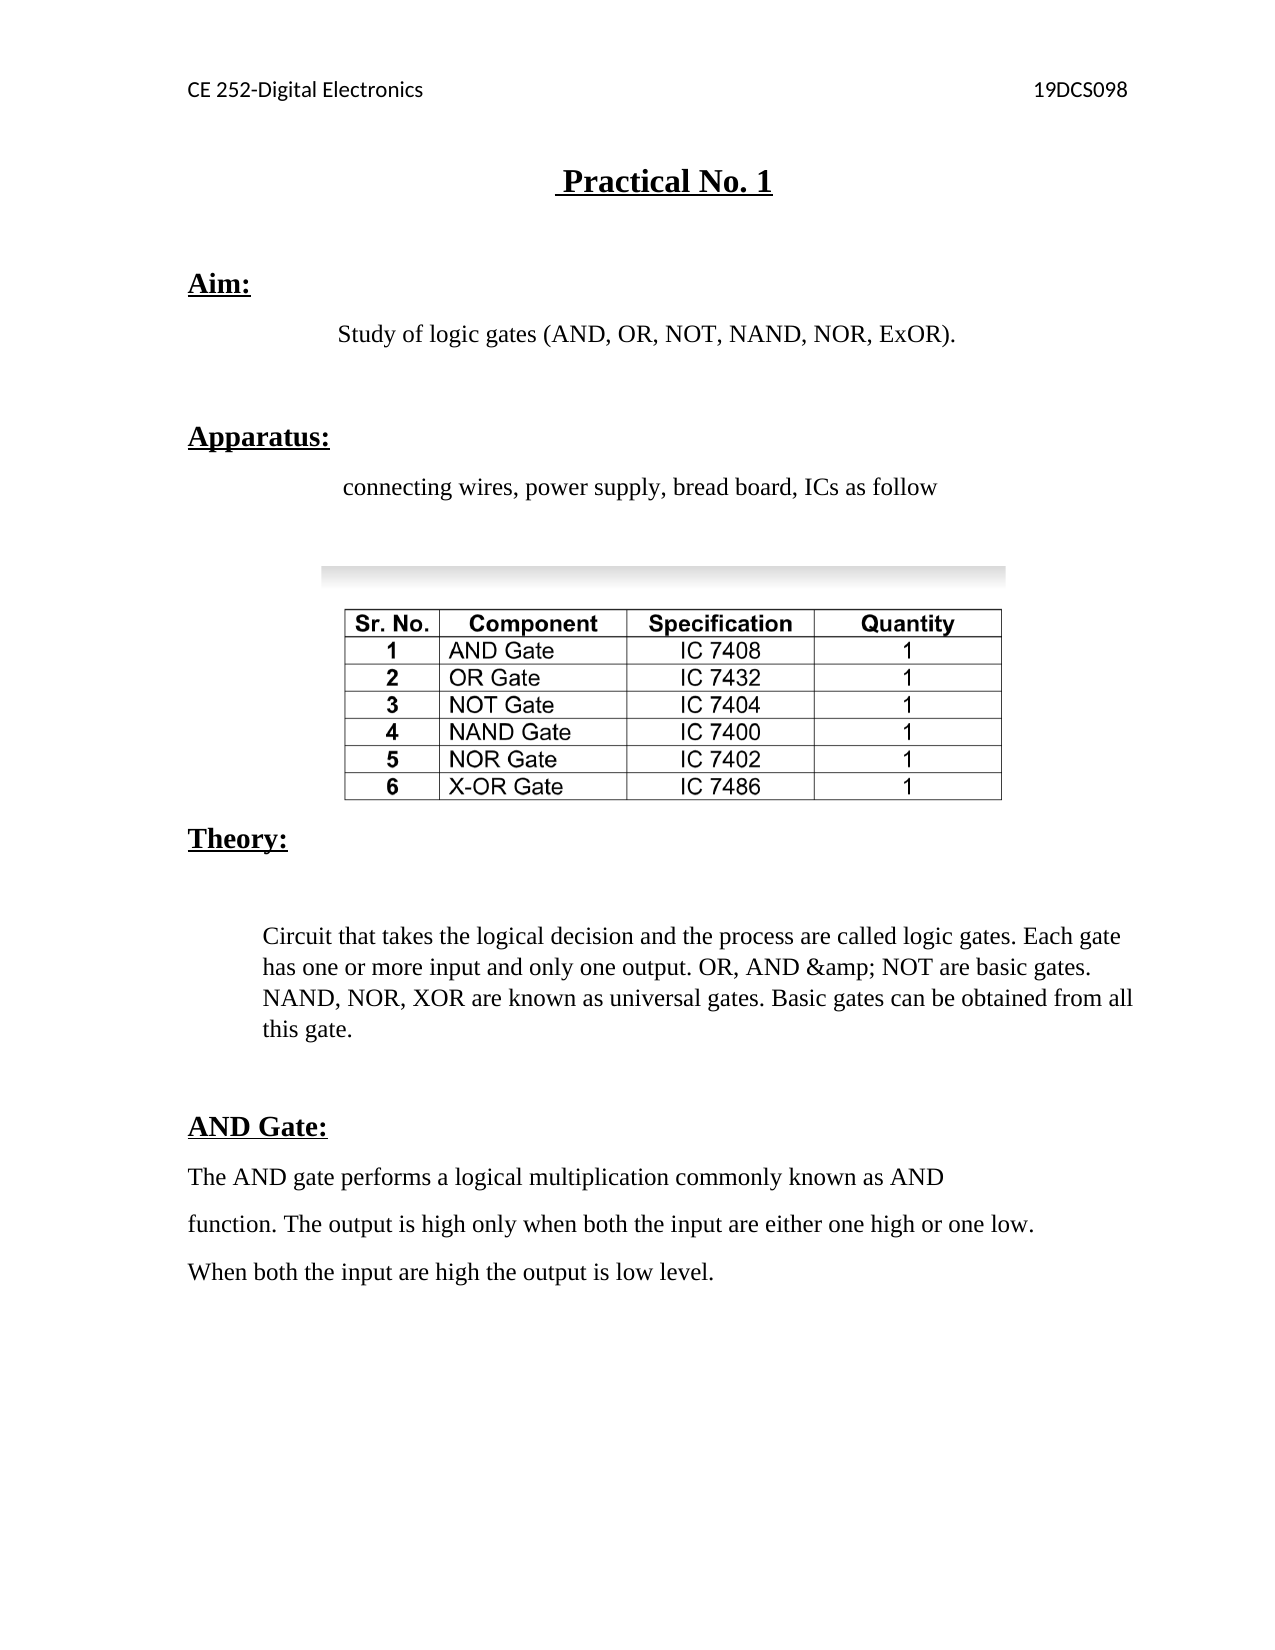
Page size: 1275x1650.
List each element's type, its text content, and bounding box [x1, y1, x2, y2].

text Apparatus: [187, 419, 1139, 453]
text When both the input are high the output is low level. [187, 1257, 1139, 1286]
text Circuit that takes the logical decision and the process are called logic gates. Each gate has one or more input and only one output. OR, AND &amp; NOT are basic gates. NAND, NOR, XOR are known as universal gates. Basic gates can be obtained from all this gate. [262, 921, 1139, 1043]
text AND Gate: [187, 1109, 1139, 1142]
text function. The output is high only when both the input are either one high or one low. [187, 1209, 1139, 1238]
text The AND gate performs a logical multiplication commonly known as AND [187, 1162, 1139, 1190]
text Practical No. 1 [187, 161, 1139, 199]
text Study of logic gates (AND, OR, NOT, NAND, NOR, Ex­OR). [262, 319, 1139, 347]
text Aim: [187, 266, 1139, 299]
text connecting wires, power supply, bread board, ICs as follow [262, 472, 1139, 501]
text Theory: [187, 821, 1139, 855]
picture [321, 566, 1006, 803]
